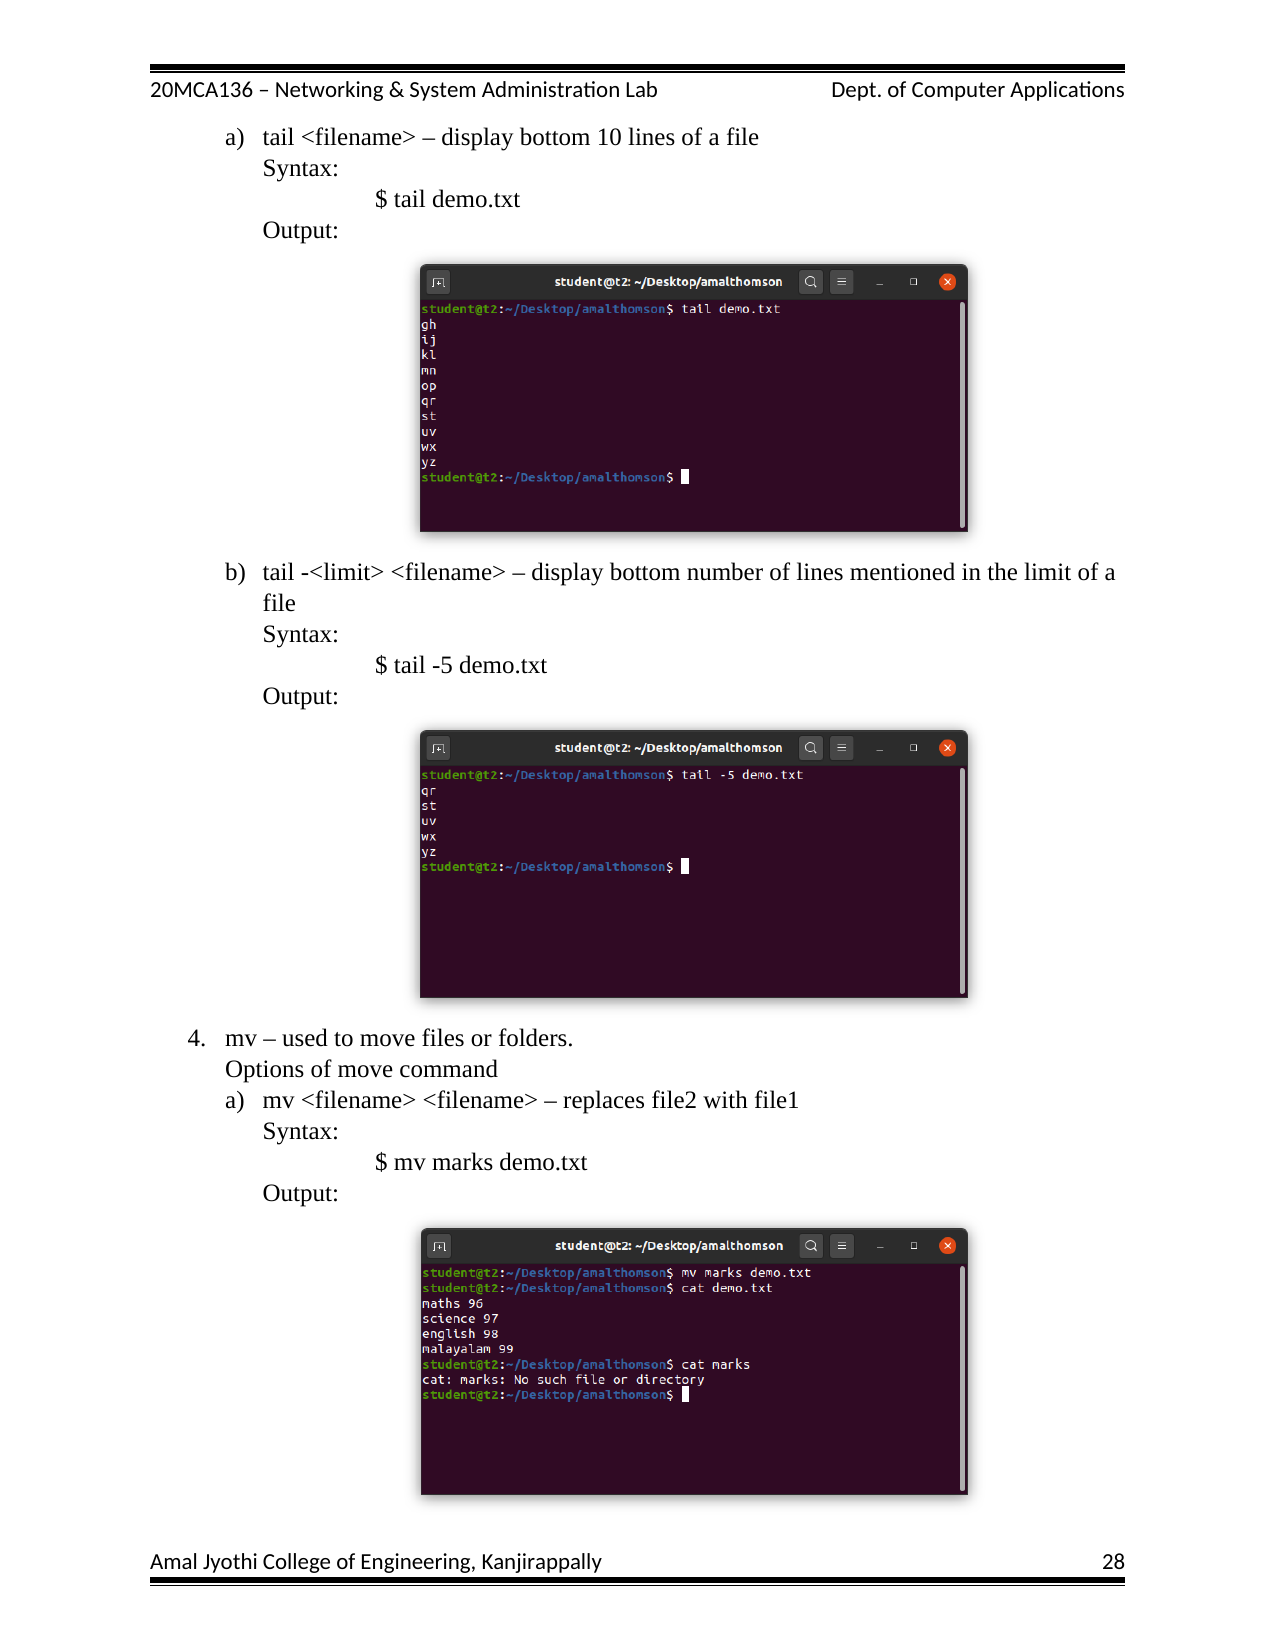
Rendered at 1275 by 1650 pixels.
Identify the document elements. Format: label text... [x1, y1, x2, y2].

list Output: [262, 215, 1125, 244]
list $ mv marks demo.txt [262, 1147, 1125, 1176]
list Syntax: [262, 1116, 1125, 1145]
list Options of move command [225, 1054, 1125, 1083]
list Output: [262, 1178, 1125, 1207]
picture [399, 1209, 989, 1518]
picture [398, 712, 989, 1021]
list Syntax: [262, 153, 1125, 182]
picture [398, 246, 989, 555]
list $ tail -5 demo.txt [262, 650, 1125, 679]
list mv – used to move files or folders. [187, 1023, 1125, 1052]
list Output: [262, 681, 1125, 710]
list tail -<limit> <filename> – display bottom number of lines mentioned in the limit of a file [225, 557, 1125, 617]
list mv <filename> <filename> – replaces file2 with file1 [225, 1085, 1125, 1114]
list tail <filename> – display bottom 10 lines of a file [225, 122, 1125, 151]
list $ tail demo.txt [262, 184, 1125, 213]
list Syntax: [262, 619, 1125, 648]
